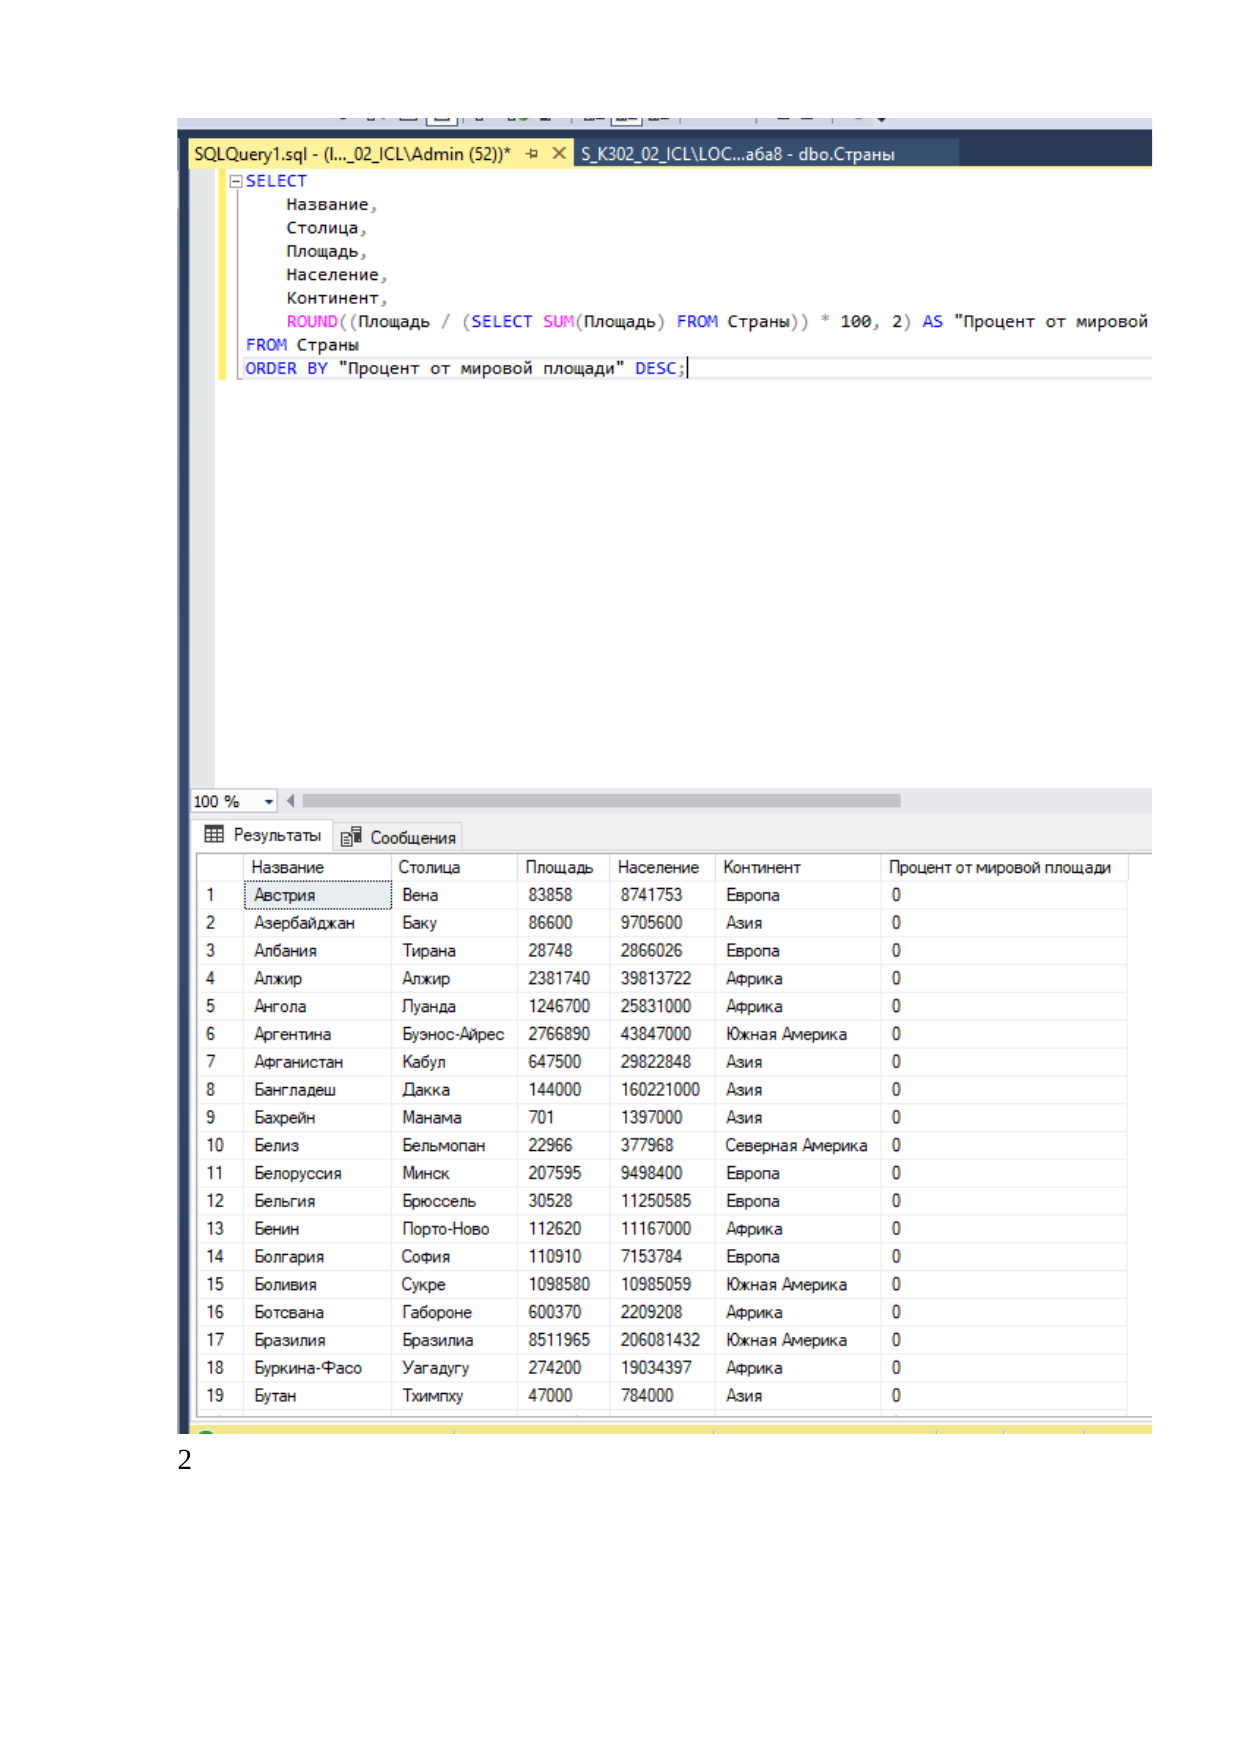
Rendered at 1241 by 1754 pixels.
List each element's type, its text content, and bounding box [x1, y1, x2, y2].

picture [177, 118, 1153, 1434]
text 2 [177, 1442, 1152, 1475]
